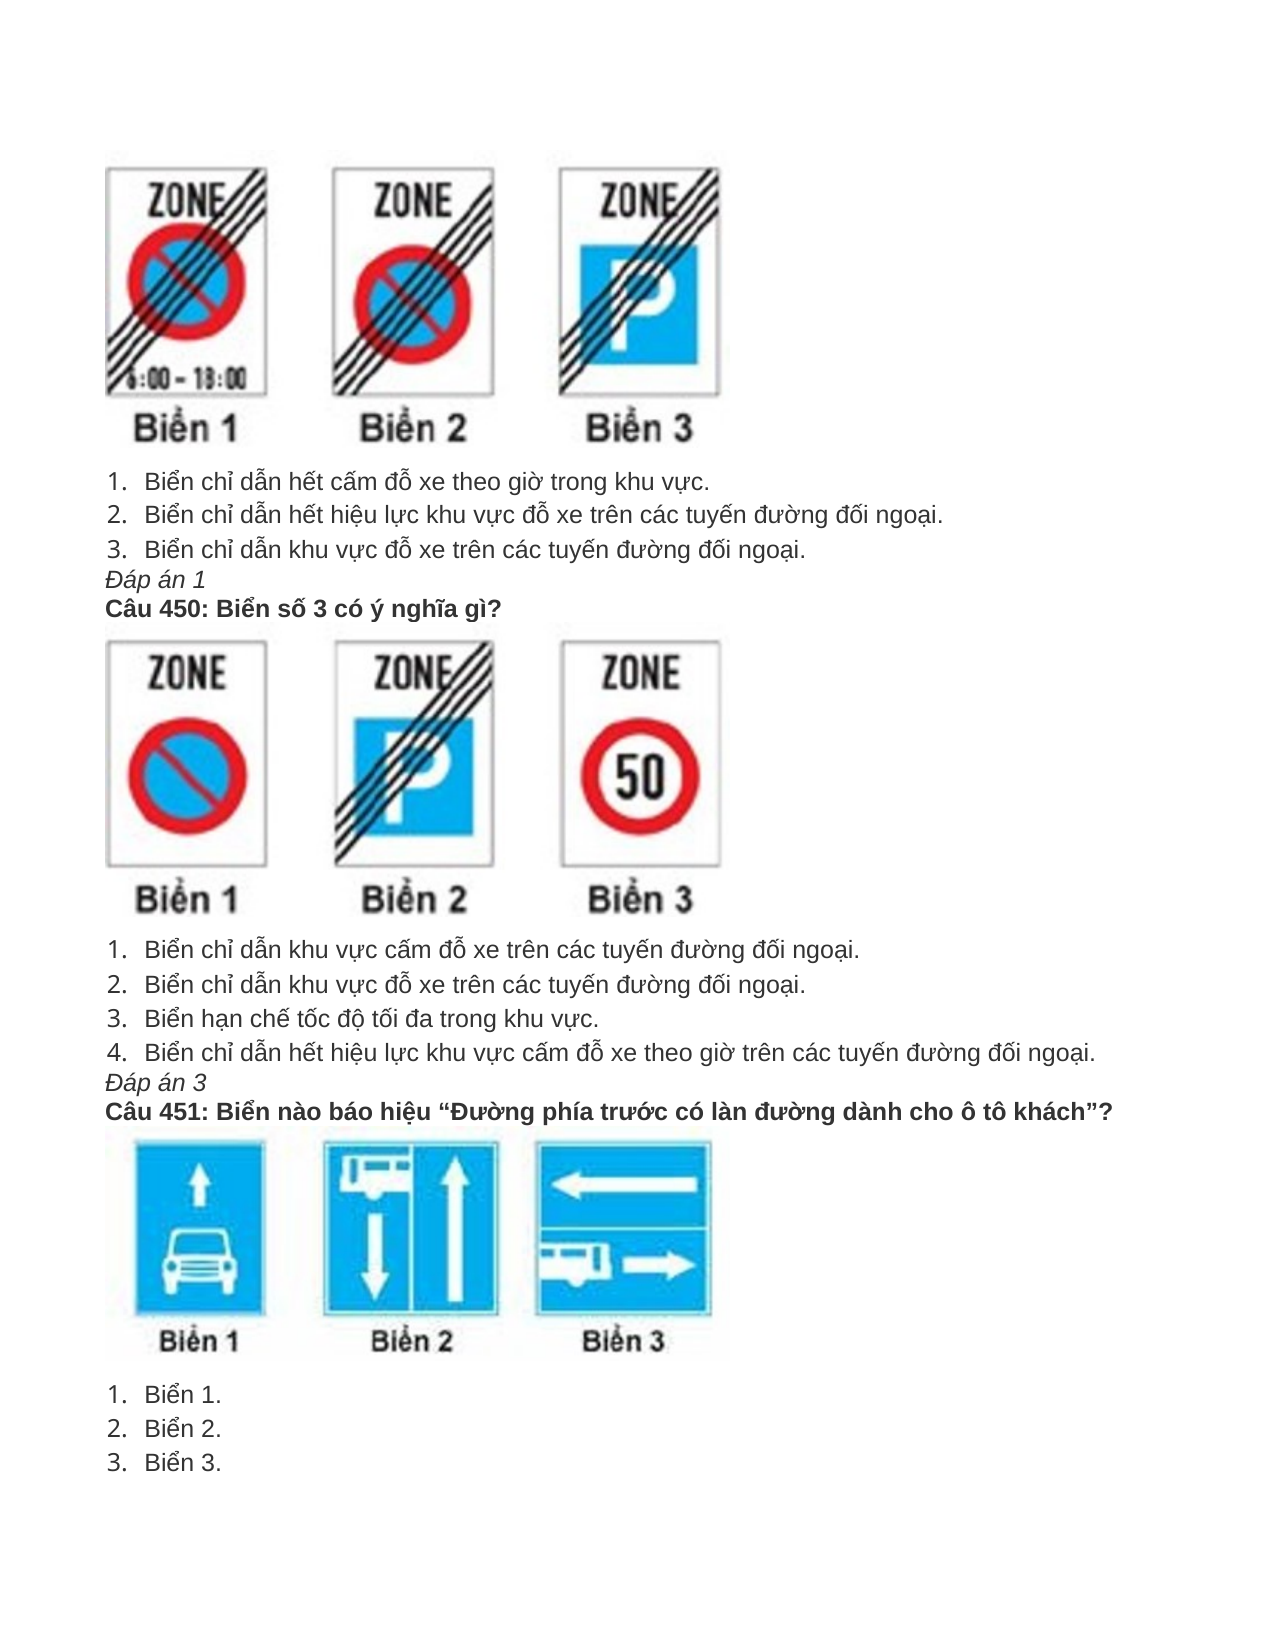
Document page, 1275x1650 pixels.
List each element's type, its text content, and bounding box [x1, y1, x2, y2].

text Câu 450: Biển số 3 có ý nghĩa gì? [105, 594, 1125, 623]
picture [105, 150, 730, 448]
text Câu 451: Biển nào báo hiệu “Đường phía trước có làn đường dành cho ô tô khách”? [105, 1097, 1125, 1126]
list Biển chỉ dẫn hết hiệu lực khu vực đỗ xe trên các tuyến đường đối ngoại. [107, 497, 1125, 531]
list Biển chỉ dẫn khu vực đỗ xe trên các tuyến đường đối ngoại. [107, 531, 1125, 565]
list Biển chỉ dẫn khu vực đỗ xe trên các tuyến đường đối ngoại. [107, 966, 1125, 1000]
list Biển chỉ dẫn khu vực cấm đỗ xe trên các tuyến đường đối ngoại. [107, 932, 1125, 966]
list Biển 2. [107, 1411, 1125, 1445]
text Đáp án 3 [105, 1068, 1125, 1097]
text Đáp án 1 [105, 565, 1125, 594]
picture [105, 622, 730, 917]
list Biển chỉ dẫn hết hiệu lực khu vực cấm đỗ xe theo giờ trên các tuyến đường đối ngoại. [107, 1034, 1125, 1068]
list Biển 1. [107, 1377, 1125, 1411]
picture [105, 1126, 730, 1361]
list Biển hạn chế tốc độ tối đa trong khu vực. [107, 1000, 1125, 1034]
list Biển 3. [107, 1445, 1125, 1479]
list Biển chỉ dẫn hết cấm đỗ xe theo giờ trong khu vực. [107, 463, 1125, 497]
